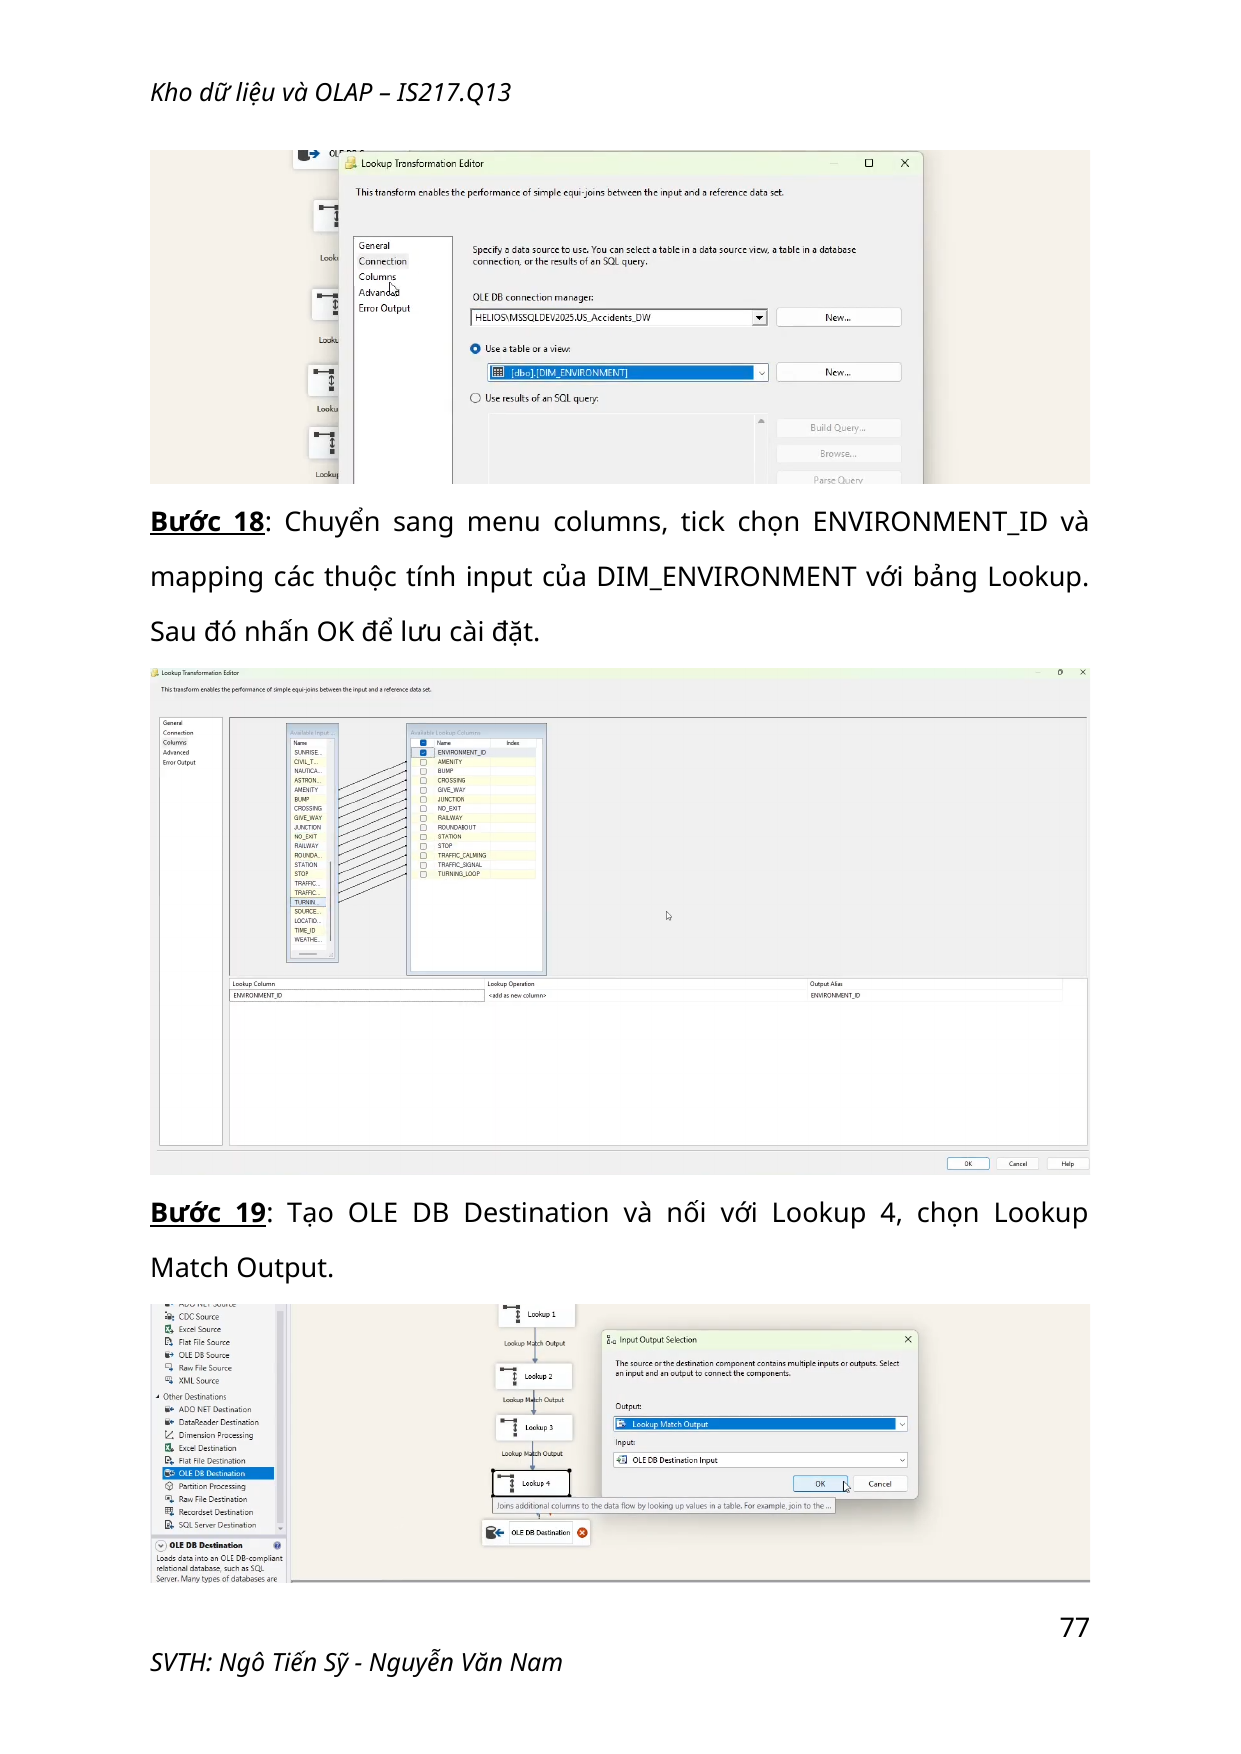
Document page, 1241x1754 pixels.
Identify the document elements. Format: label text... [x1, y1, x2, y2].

picture [150, 1304, 1091, 1583]
text Bước 19: Tạo OLE DB Destination và nối với Lookup 4, chọn Lookup Match Output. [150, 1193, 1090, 1286]
picture [150, 668, 1091, 1175]
picture [150, 150, 1091, 484]
text Bước 18: Chuyển sang menu columns, tick chọn ENVIRONMENT_ID và mapping các thuộc tính input của DIM_ENVIRONMENT với bảng Lookup. Sau đó nhấn OK để lưu cài đặt. [150, 502, 1090, 649]
